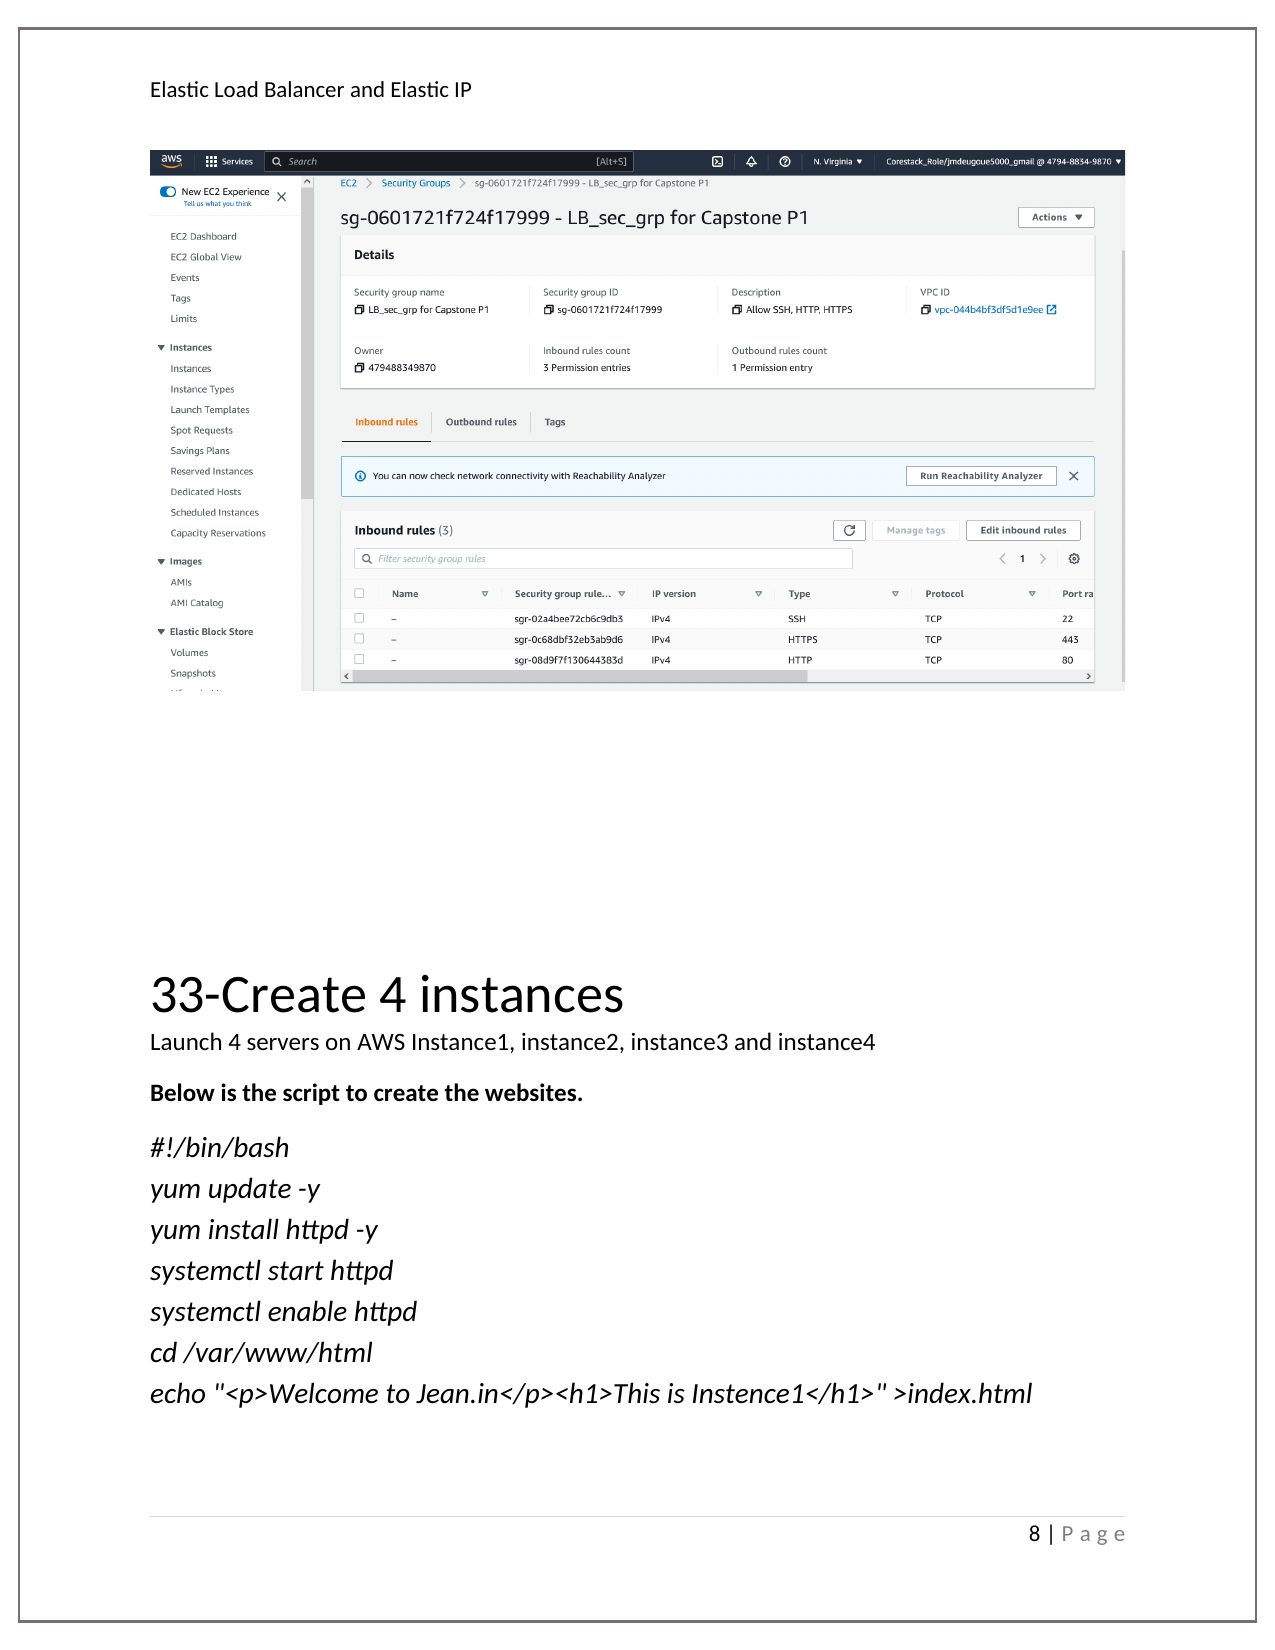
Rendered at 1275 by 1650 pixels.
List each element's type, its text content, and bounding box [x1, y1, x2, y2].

text yum update -y [150, 1170, 1125, 1206]
text Launch 4 servers on AWS Instance1, instance2, instance3 and instance4 [150, 1026, 1125, 1056]
text systemctl enable httpd [150, 1293, 1125, 1328]
text systemctl start httpd [150, 1252, 1125, 1288]
text echo "<p>Welcome to Jean.in</p><h1>This is Instence1</h1>" >index.html [150, 1375, 1125, 1410]
text Below is the script to create the websites. [150, 1077, 1125, 1108]
text yum install httpd -y [150, 1211, 1125, 1247]
text #!/bin/bash [150, 1129, 1125, 1165]
text cd /var/www/html [150, 1334, 1125, 1369]
text 33-Create 4 instances [150, 960, 1125, 1026]
picture [150, 150, 1125, 691]
